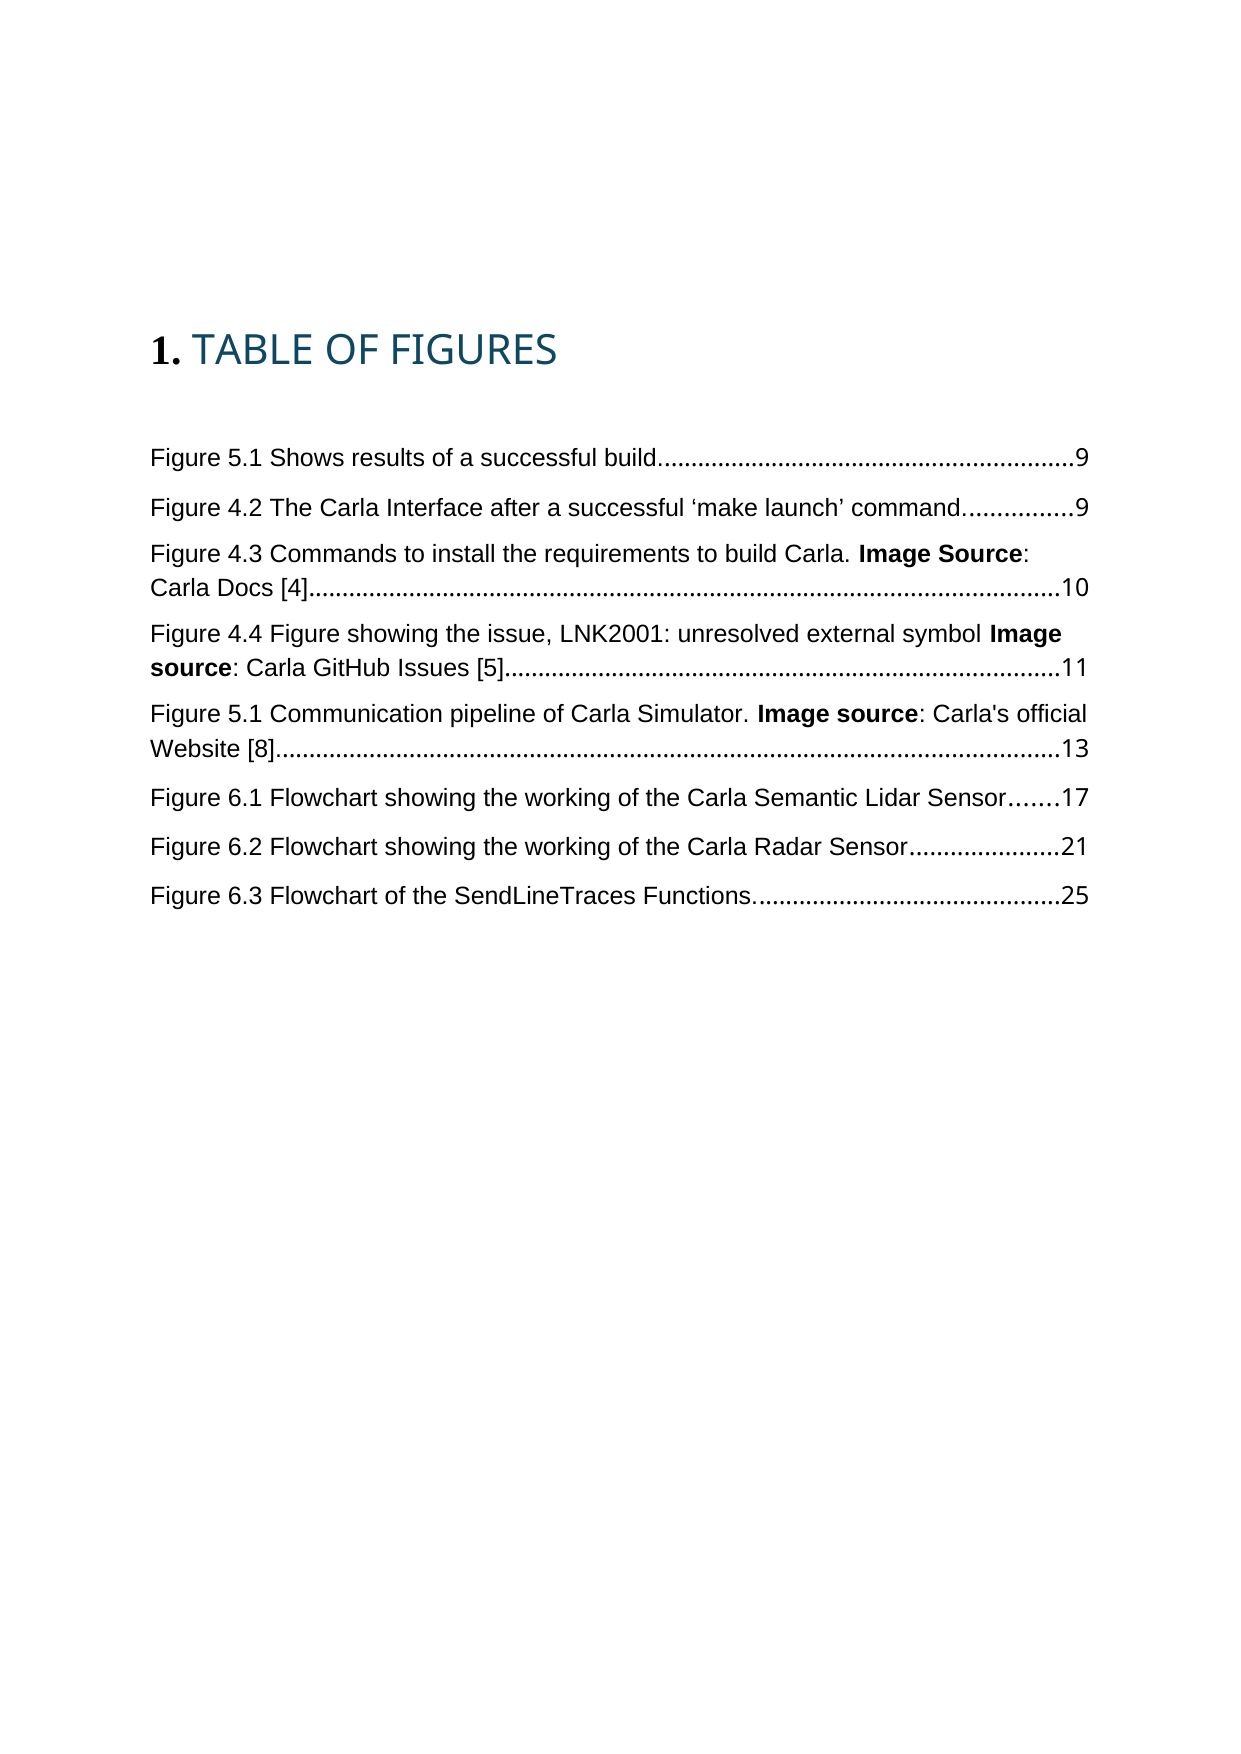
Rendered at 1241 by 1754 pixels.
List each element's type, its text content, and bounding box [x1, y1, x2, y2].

text Figure 5.1 Communication pipeline of Carla Simulator. Image source: Carla's official Website [8]. 13 [150, 699, 1090, 764]
text Figure 4.2 The Carla Interface after a successful ‘make launch’ command. 9 [150, 489, 1090, 523]
text Figure 4.3 Commands to install the requirements to build Carla. Image Source: Carla Docs [4] 10 [150, 538, 1090, 604]
text Figure 6.2 Flowchart showing the working of the Carla Radar Sensor 21 [150, 829, 1090, 863]
text Figure 4.4 Figure showing the issue, LNK2001: unresolved external symbol Image source: Carla GitHub Issues [5] 11 [150, 619, 1090, 684]
text Figure 6.1 Flowchart showing the working of the Carla Semantic Lidar Sensor 17 [150, 779, 1090, 813]
text Figure 5.1 Shows results of a successful build. 9 [150, 440, 1090, 474]
subtitle TABLE OF FIGURES [150, 320, 1090, 377]
text Figure 6.3 Flowchart of the SendLineTraces Functions. 25 [150, 878, 1090, 912]
